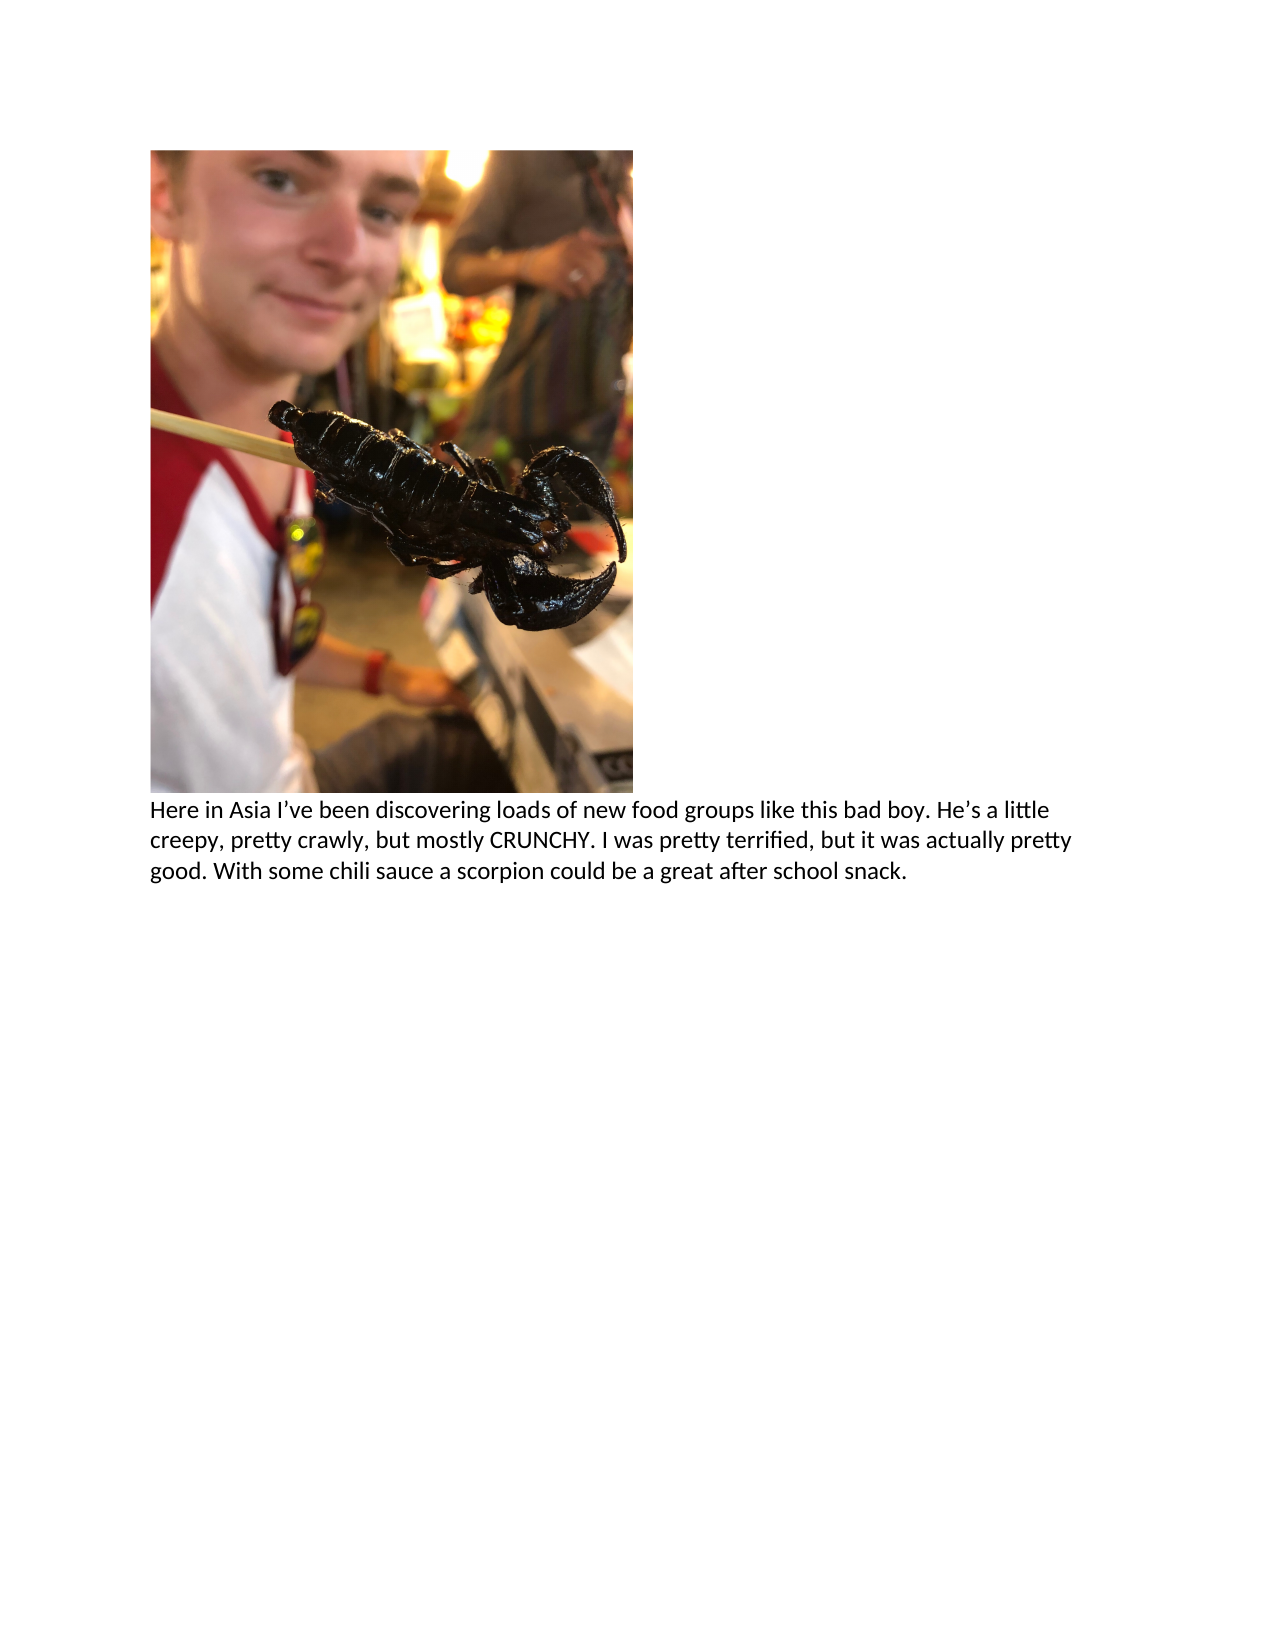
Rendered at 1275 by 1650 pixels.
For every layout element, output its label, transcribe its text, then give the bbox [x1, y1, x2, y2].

picture [151, 151, 633, 792]
text Here in Asia I’ve been discovering loads of new food groups like this bad boy. He’s a little creepy, pretty crawly, but mostly CRUNCHY. I was pretty terrified, but it was actually pretty good. With some chili sauce a scorpion could be a great after school snack. [150, 794, 1125, 886]
